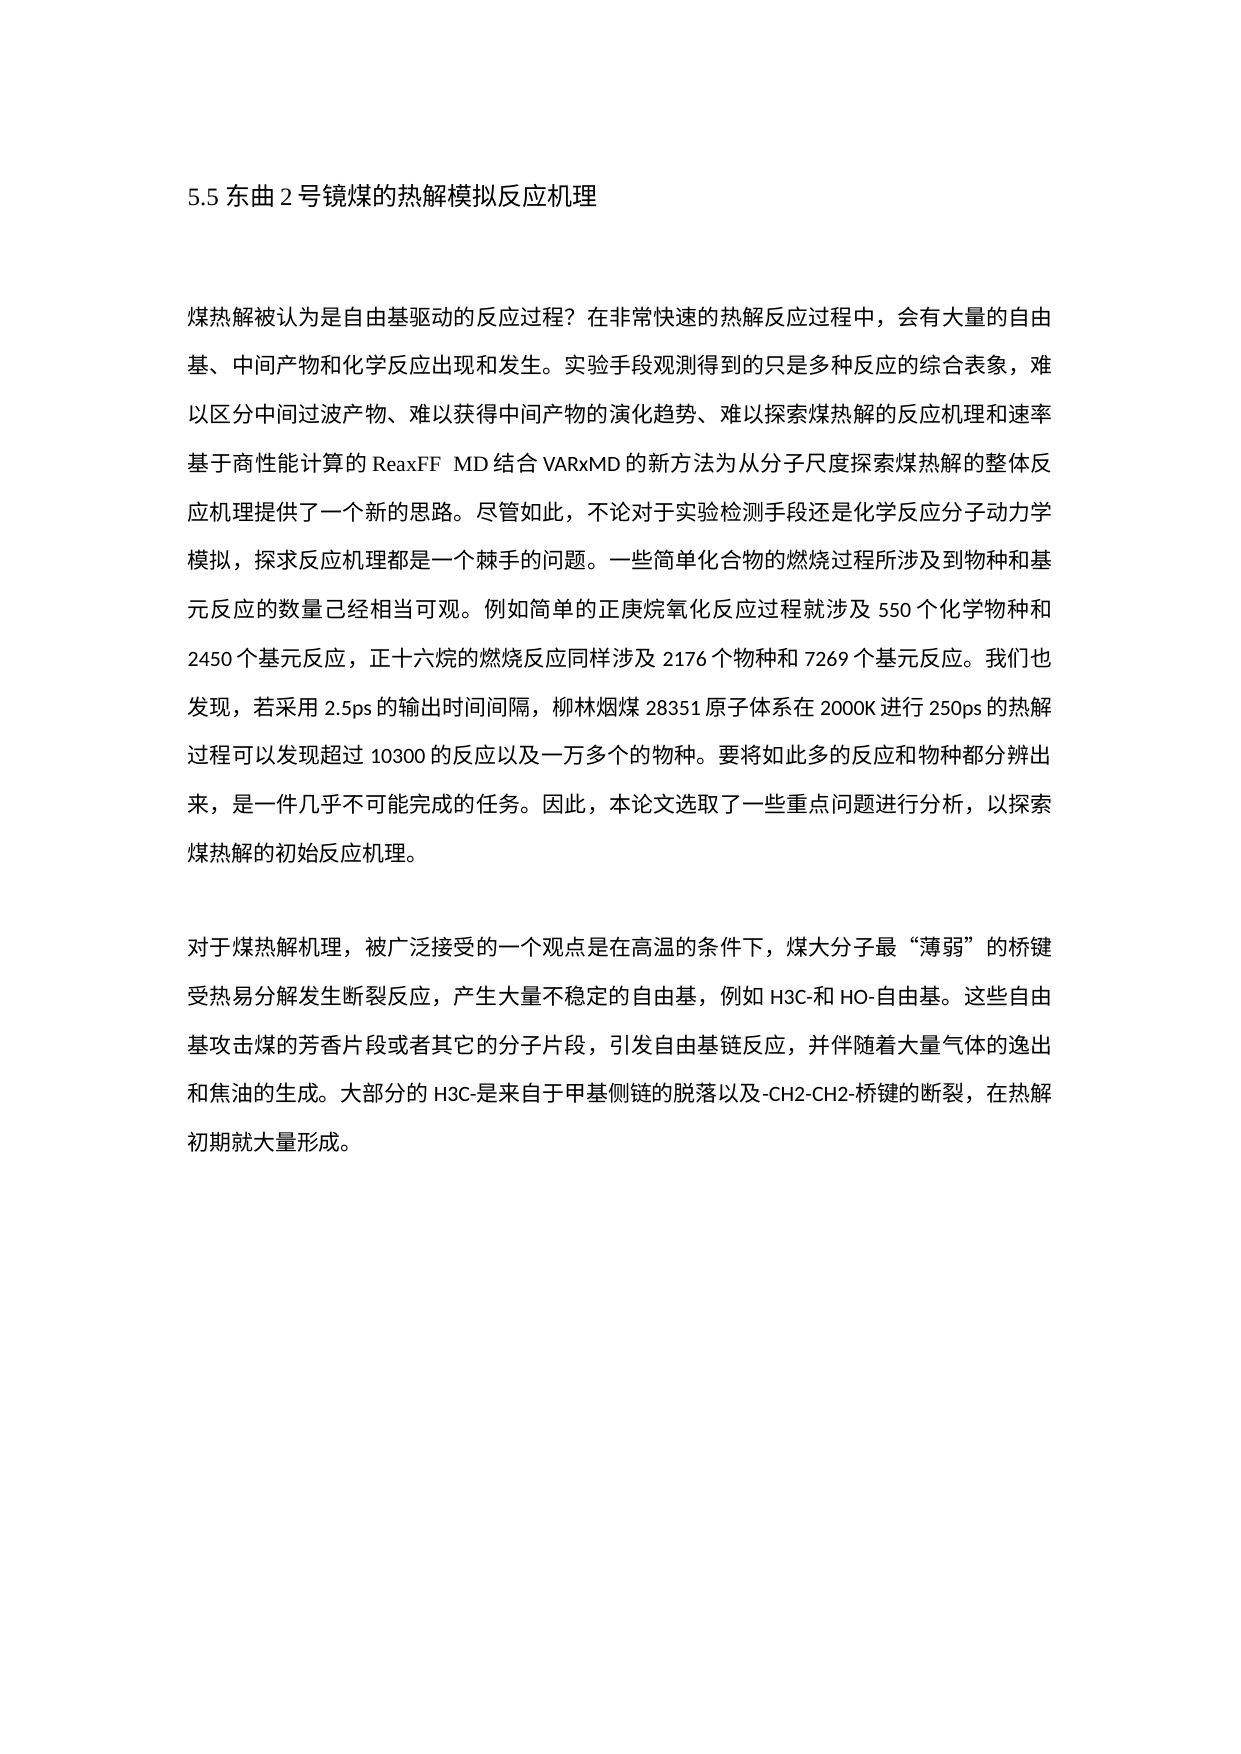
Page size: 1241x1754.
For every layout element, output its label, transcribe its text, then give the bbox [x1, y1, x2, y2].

text 5.5 东曲2号镜煤的热解模拟反应机理 [187, 162, 1053, 227]
text 对于煤热解机理，被广泛接受的一个观点是在高温的条件下，煤大分子最“薄弱”的桥键受热易分解发生断裂反应，产生大量不稳定的自由基，例如H3C-和HO-自由基。这些自由基攻击煤的芳香片段或者其它的分子片段，引发自由基链反应，并伴随着大量气体的逸出和焦油的生成。大部分的H3C-是来自于甲基侧链的脱落以及-CH2-CH2-桥键的断裂，在热解初期就大量形成。 [187, 930, 1053, 1157]
text 煤热解被认为是自由基驱动的反应过程？在非常快速的热解反应过程中，会有大量的自由基、中间产物和化学反应出现和发生。实验手段观測得到的只是多种反应的综合表象，难以区分中间过波产物、难以获得中间产物的演化趋势、难以探索煤热解的反应机理和速率。基于商性能计算的ReaxFF MD结合VARxMD的新方法为从分子尺度探索煤热解的整体反应机理提供了一个新的思路。尽管如此，不论对于实验检测手段还是化学反应分子动力学模拟，探求反应机理都是一个棘手的问题。一些简单化合物的燃烧过程所涉及到物种和基元反应的数量己经相当可观。例如简单的正庚烷氧化反应过程就涉及550个化学物种和2450个基元反应，正十六烷的燃烧反应同样涉及2176个物种和7269个基元反应。我们也发现，若采用2.5ps的输出时间间隔，柳林烟煤28351原子体系在2000K进行250ps的热解过程可以发现超过10300的反应以及一万多个的物种。要将如此多的反应和物种都分辨出来，是一件几乎不可能完成的任务。因此，本论文选取了一些重点问题进行分析，以探索煤热解的初始反应机理。 [187, 299, 1053, 868]
